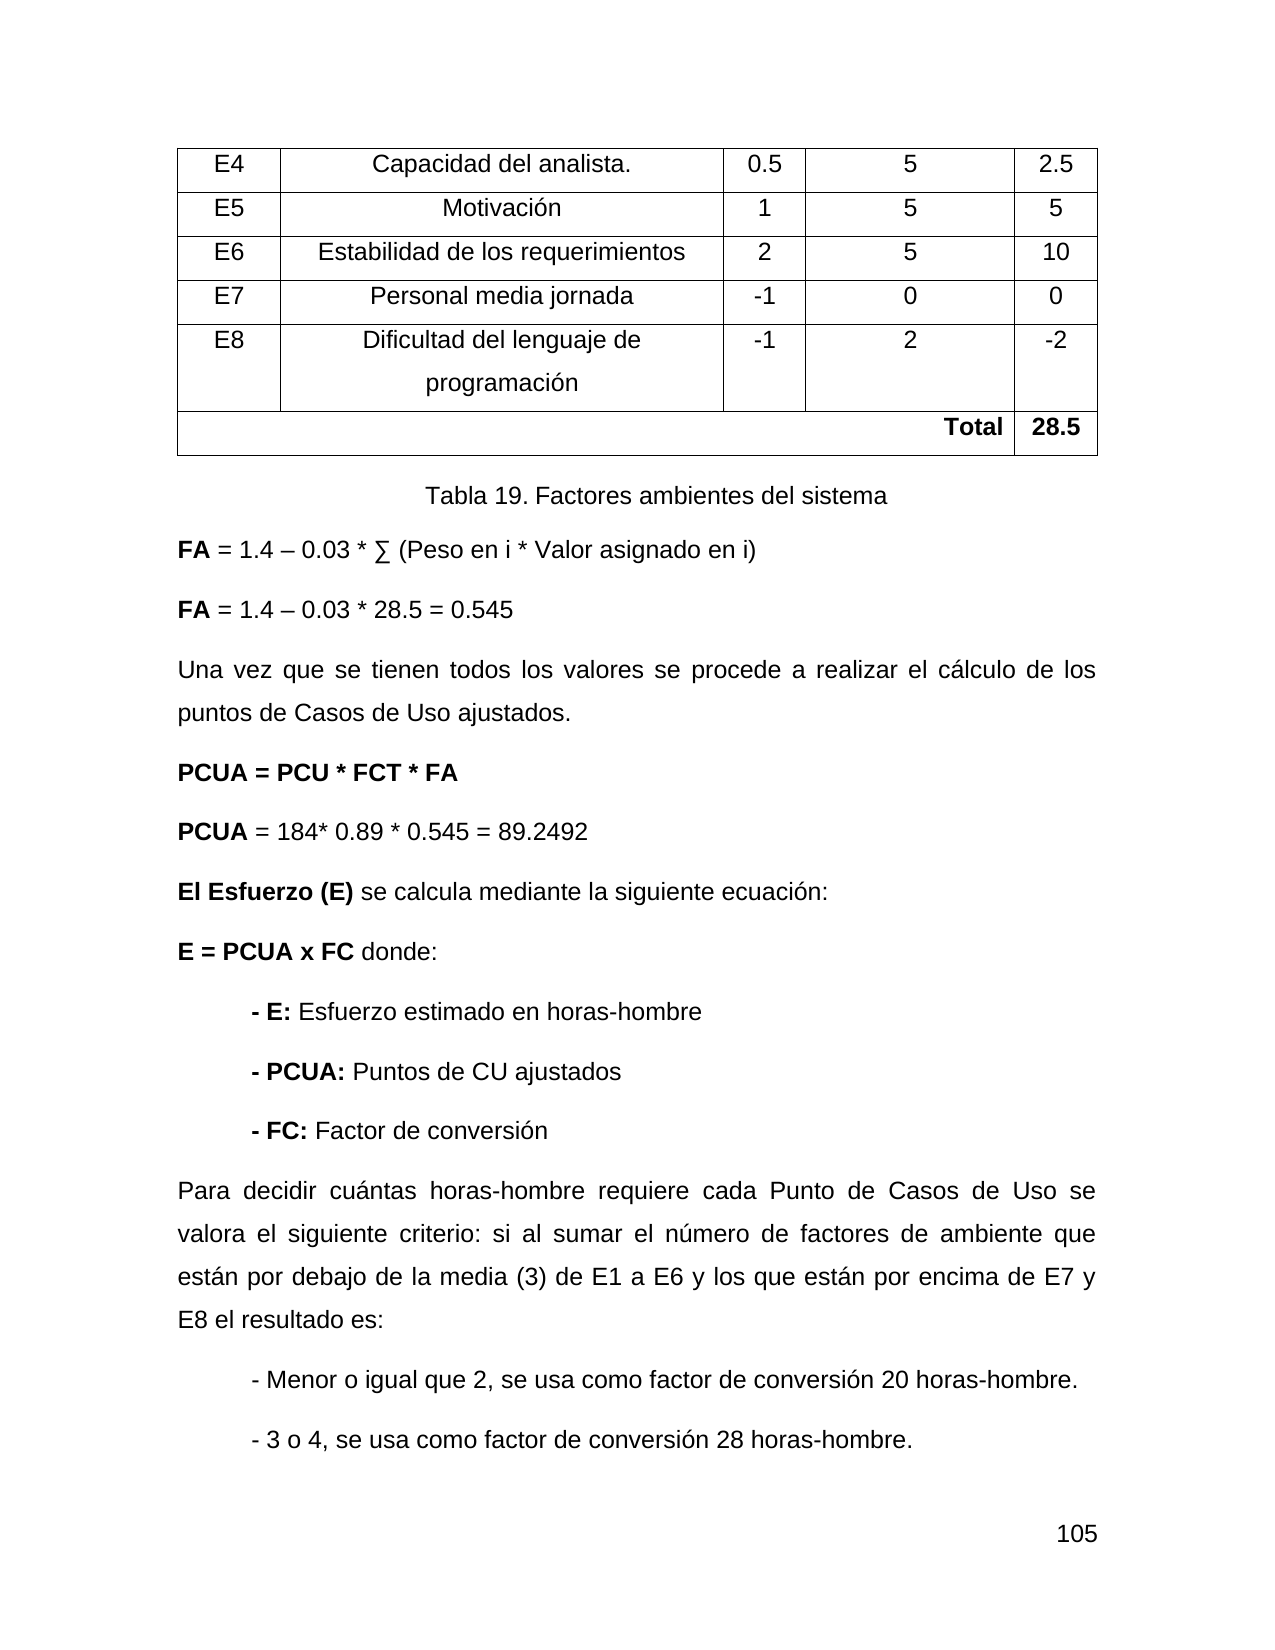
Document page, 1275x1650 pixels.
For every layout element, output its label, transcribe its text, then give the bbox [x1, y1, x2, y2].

table_cell Personal media jornada [281, 281, 723, 324]
table_cell Total [178, 412, 1014, 455]
table_cell 5 [806, 149, 1014, 192]
text FA = 1.4 – 0.03 * ∑ (Peso en i * Valor asignado en i) [177, 535, 1098, 564]
table_cell Dificultad del lenguaje de programación [281, 325, 723, 411]
table_cell 2 [806, 325, 1014, 411]
table_cell 28.5 [1015, 412, 1097, 455]
text Factores ambientes del sistema [215, 481, 1098, 510]
table_cell -1 [724, 325, 805, 411]
text Para decidir cuántas horas-hombre requiere cada Punto de Casos de Uso se valora el siguiente criterio: si al sumar el número de factores de ambiente que están por debajo de la media (3) de E1 a E6 y los que están por encima de E7 y E8 el resultado es: [177, 1176, 1098, 1334]
table_cell 5 [806, 193, 1014, 236]
table_cell E6 [178, 237, 280, 280]
table_cell 0.5 [724, 149, 805, 192]
table_cell E8 [178, 325, 280, 411]
text - E: Esfuerzo estimado en horas-hombre [177, 997, 1098, 1025]
text Una vez que se tienen todos los valores se procede a realizar el cálculo de los puntos de Casos de Uso ajustados. [177, 654, 1098, 726]
table_cell 2.5 [1015, 149, 1097, 192]
table_cell -2 [1015, 325, 1097, 411]
text - 3 o 4, se usa como factor de conversión 28 horas-hombre. [177, 1425, 1098, 1454]
table_cell 0 [1015, 281, 1097, 324]
table_cell 1 [724, 193, 805, 236]
table_cell E4 [178, 149, 280, 192]
text E = PCUA x FC donde: [177, 937, 1098, 966]
table_cell E7 [178, 281, 280, 324]
text - PCUA: Puntos de CU ajustados [177, 1056, 1098, 1085]
table_cell Capacidad del analista. [281, 149, 723, 192]
table_cell E5 [178, 193, 280, 236]
table_cell 5 [806, 237, 1014, 280]
text - FC: Factor de conversión [177, 1116, 1098, 1145]
text - Menor o igual que 2, se usa como factor de conversión 20 horas-hombre. [177, 1365, 1098, 1394]
text PCUA = 184* 0.89 * 0.545 = 89.2492 [177, 817, 1098, 846]
text FA = 1.4 – 0.03 * 28.5 = 0.545 [177, 595, 1098, 623]
table_cell 2 [724, 237, 805, 280]
table_cell 0 [806, 281, 1014, 324]
table_cell -1 [724, 281, 805, 324]
table_cell Estabilidad de los requerimientos [281, 237, 723, 280]
text PCUA = PCU * FCT * FA [177, 757, 1098, 786]
table_cell Motivación [281, 193, 723, 236]
table_cell 10 [1015, 237, 1097, 280]
text El Esfuerzo (E) se calcula mediante la siguiente ecuación: [177, 877, 1098, 906]
table_cell 5 [1015, 193, 1097, 236]
